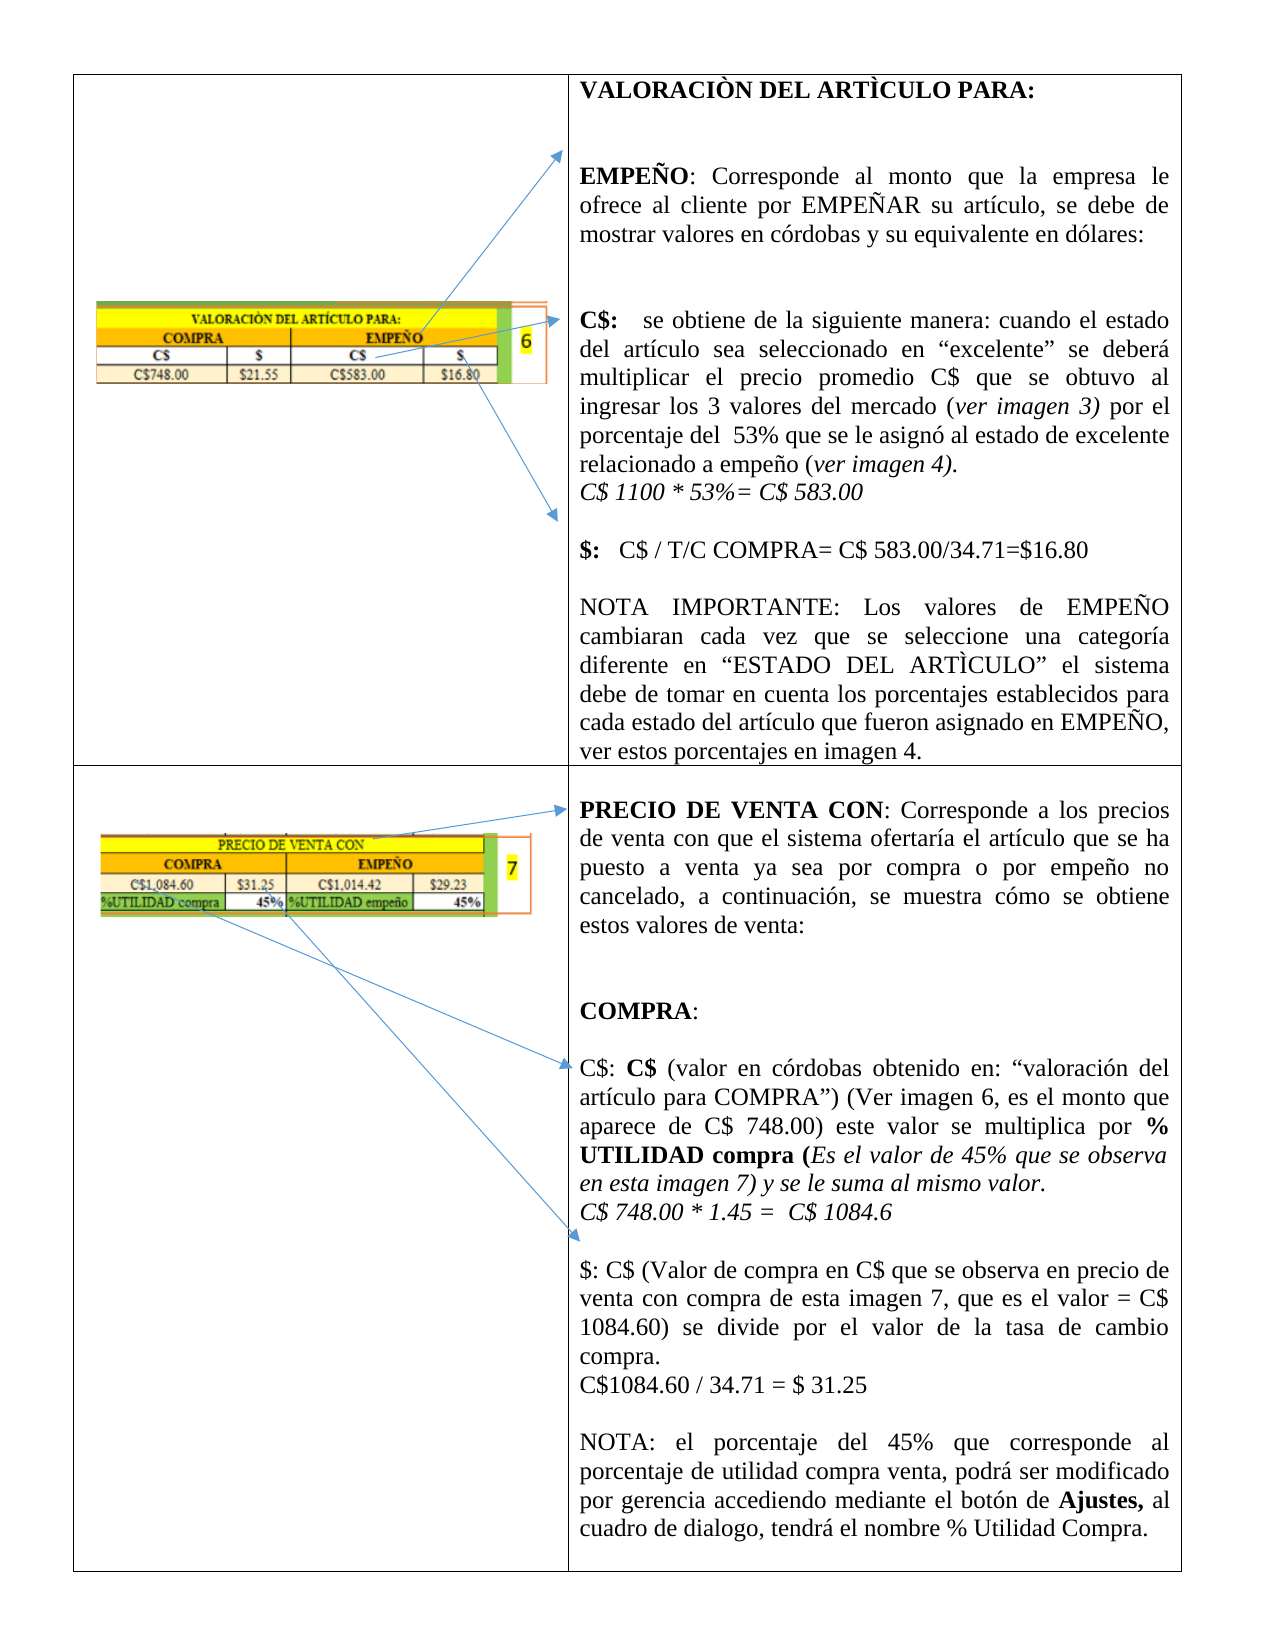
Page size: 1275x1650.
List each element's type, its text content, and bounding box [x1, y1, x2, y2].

picture [100, 833, 533, 917]
table_cell VALORACIÒN DEL ARTÌCULO PARA: EMPEÑO: Corresponde al monto que la empresa le ofrece al cliente por EMPEÑAR su artículo, se debe de mostrar valores en córdobas y su equivalente en dólares: C$: se obtiene de la siguiente manera: cuando el estado del artículo sea seleccionado en “excelente” se deberá multiplicar el precio promedio C$ que se obtuvo al ingresar los 3 valores del mercado (ver imagen 3) por el porcentaje del 53% que se le asignó al estado de excelente relacionado a empeño (ver imagen 4). C$ 1100 * 53%= C$ 583.00 $: C$ / T/C COMPRA= C$ 583.00/34.71=$16.80 NOTA IMPORTANTE: Los valores de EMPEÑO cambiaran cada vez que se seleccione una categoría diferente en “ESTADO DEL ARTÌCULO” el sistema debe de tomar en cuenta los porcentajes establecidos para cada estado del artículo que fueron asignado en EMPEÑO, ver estos porcentajes en imagen 4. [569, 75, 1181, 765]
table_cell [74, 766, 568, 1571]
table_cell [74, 75, 568, 765]
picture [96, 301, 552, 384]
